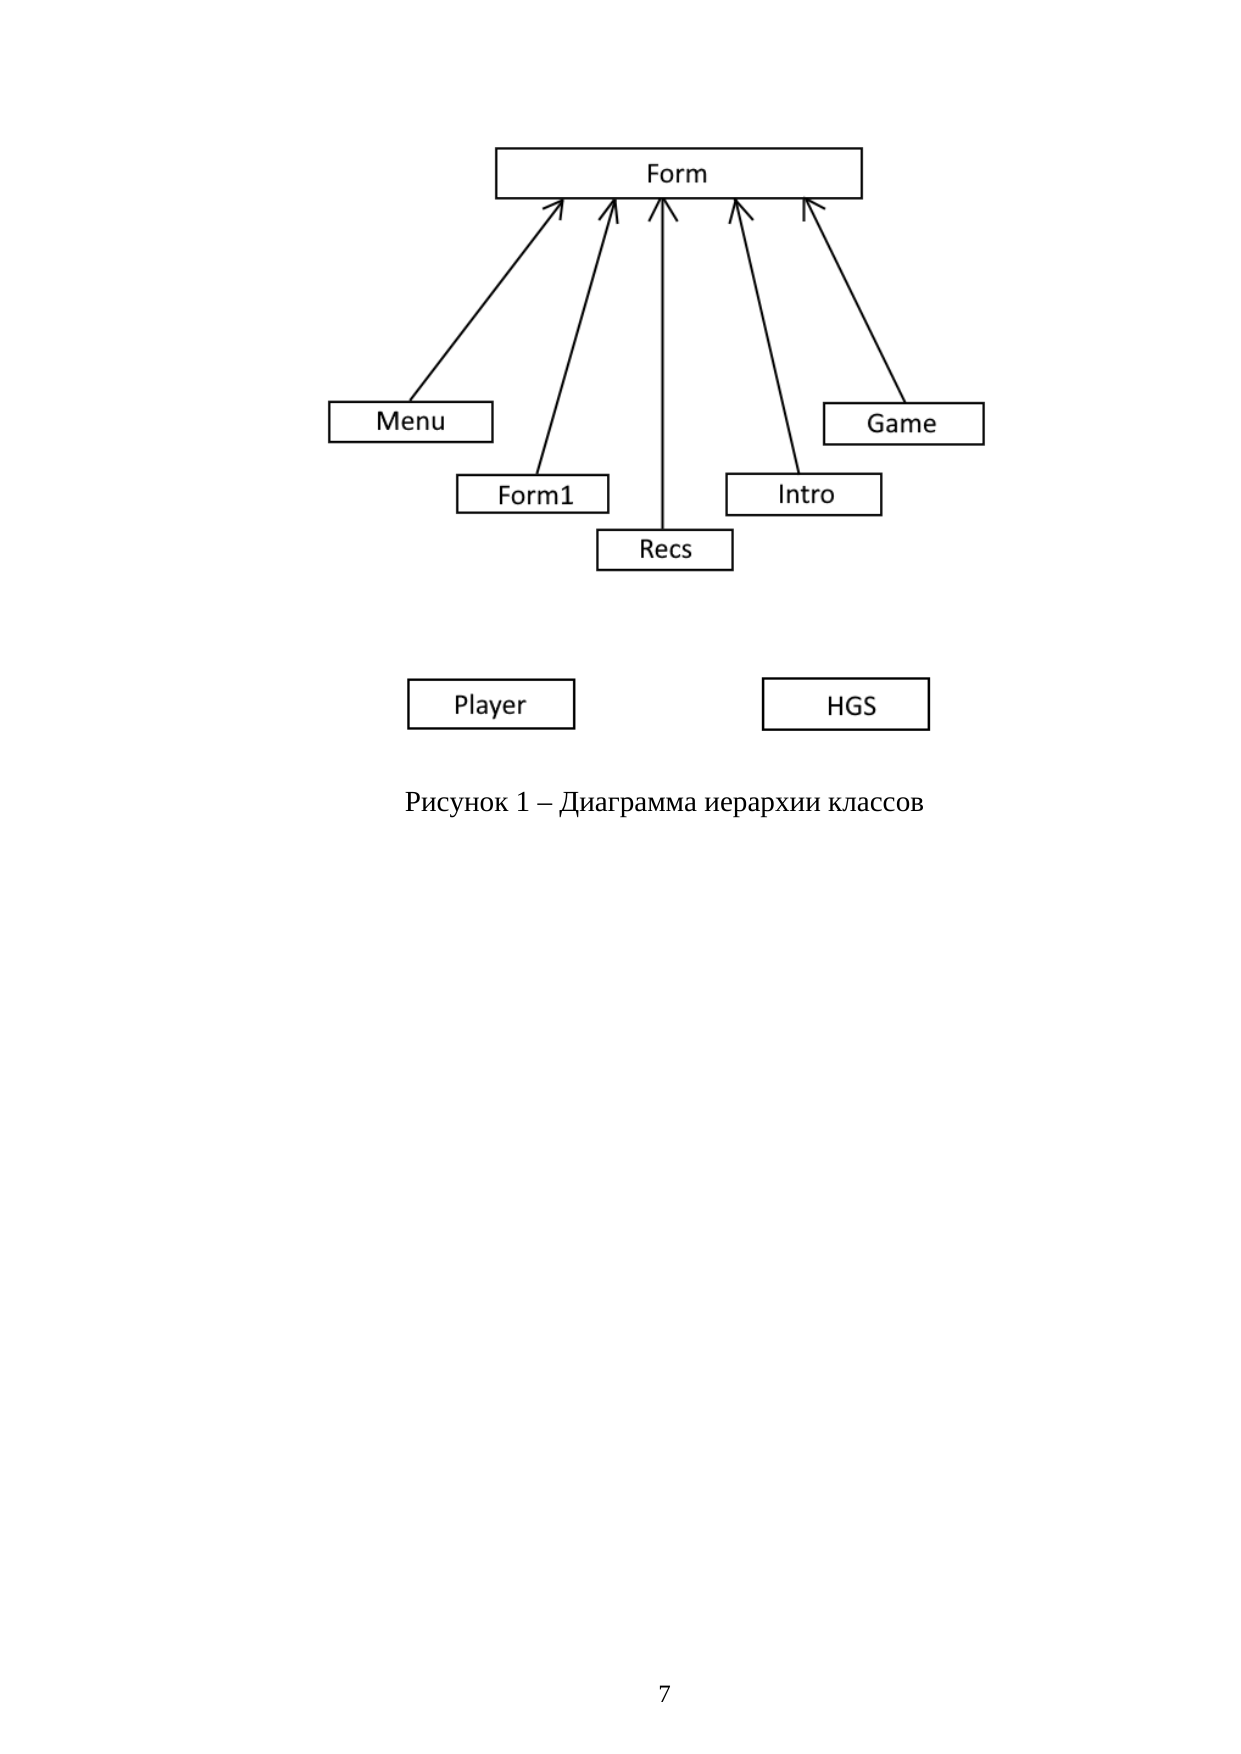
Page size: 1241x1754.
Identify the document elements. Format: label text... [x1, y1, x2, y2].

picture [177, 118, 1152, 770]
text Рисунок 1 – Диаграмма иерархии классов [177, 784, 1152, 818]
